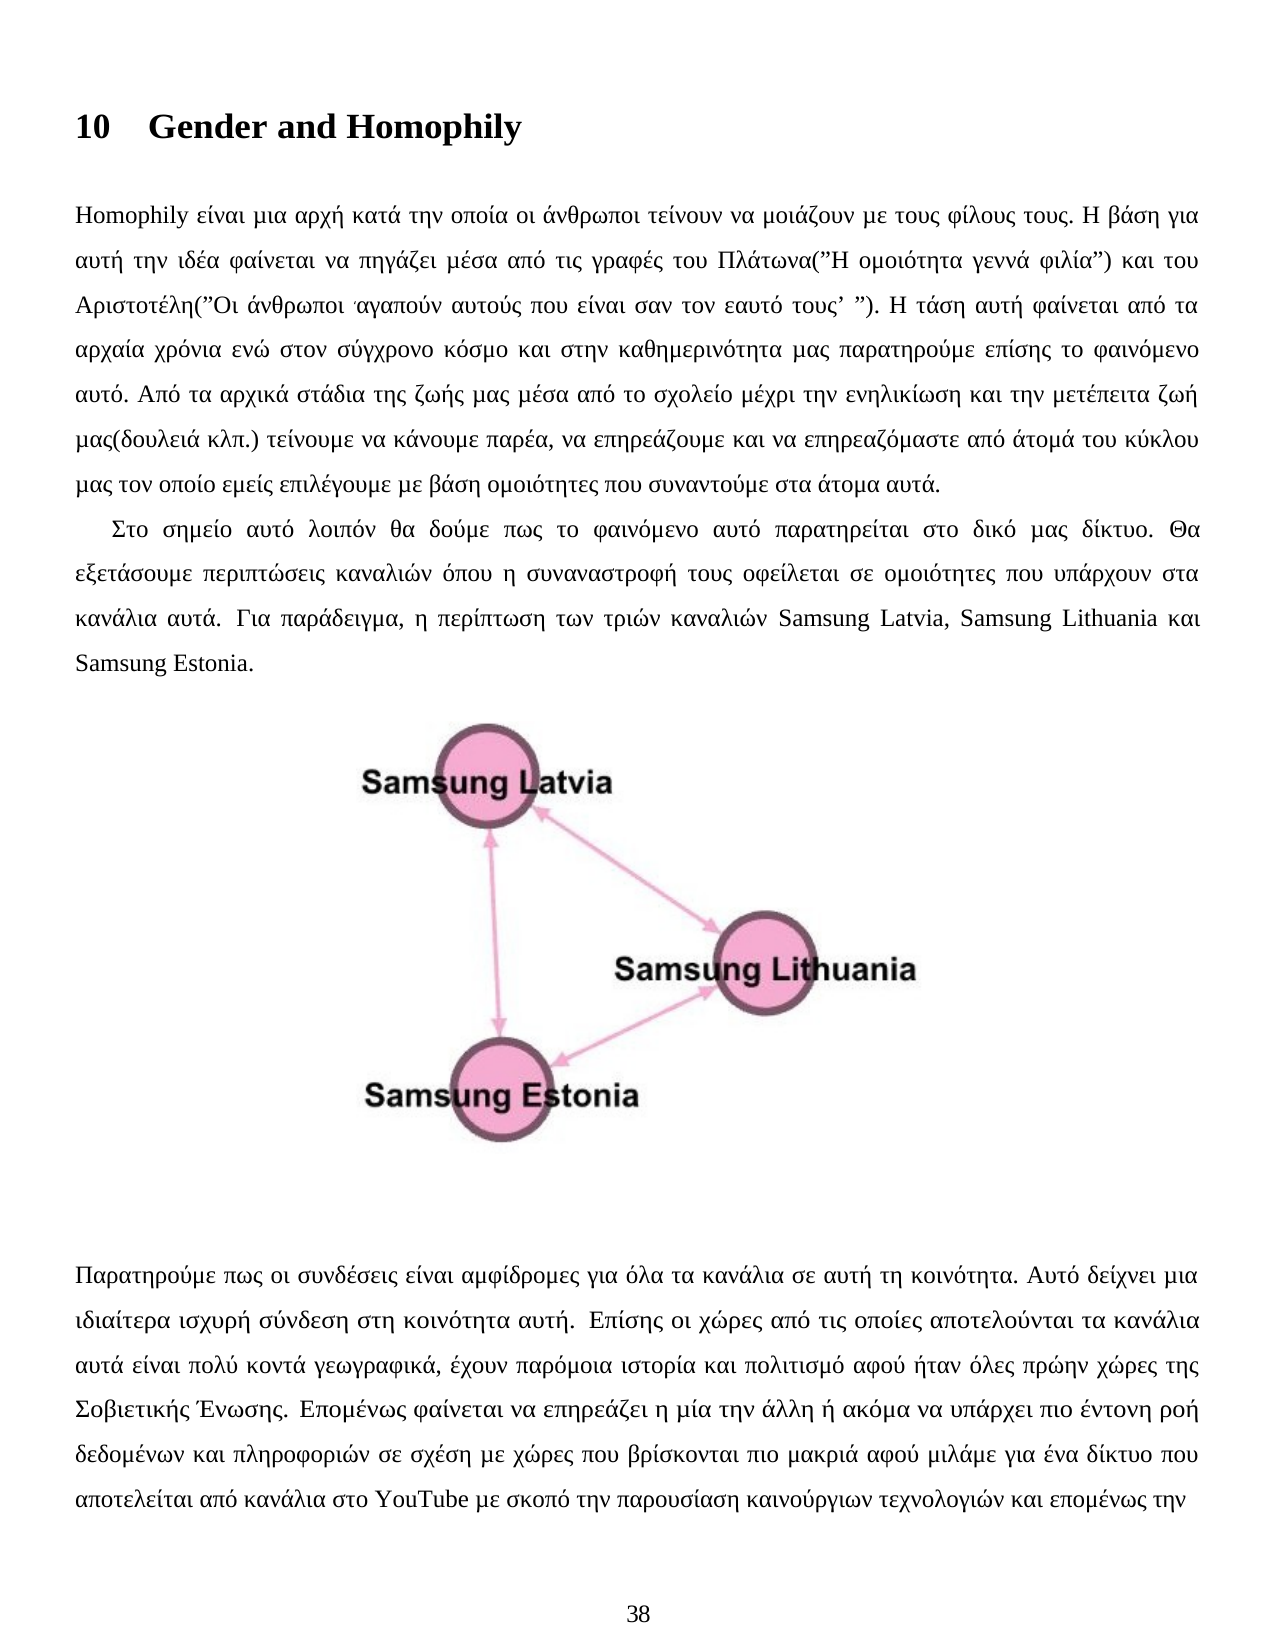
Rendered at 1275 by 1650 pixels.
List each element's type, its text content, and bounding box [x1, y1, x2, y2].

text Παρατηρούμε πως οι συνδέσεις είναι αμφίδρομες για όλα τα κανάλια σε αυτή τη κοινότητα. Αυτό δείχνει µια ιδιαίτερα ισχυρή σύνδεση στη κοινότητα αυτή. Επίσης οι χώρες από τις οποίες αποτελούνται τα κανάλια αυτά είναι πολύ κοντά γεωγραφικά, έχουν παρόμοια ιστορία και πολιτισμό αφού ήταν όλες πρώην χώρες της Σοβιετικής Ένωσης. Επομένως φαίνεται να επηρεάζει η µία την άλλη ή ακόμα να υπάρχει πιο έντονη ροή δεδομένων και πληροφοριών σε σχέση µε χώρες που βρίσκονται πιο μακριά αφού μιλάμε για ένα δίκτυο που αποτελείται από κανάλια στο YouTube µε σκοπό την παρουσίαση καινούργιων τεχνολογιών και επομένως την [75, 1260, 1200, 1513]
subtitle Gender and Homophily [75, 105, 1271, 146]
text Στο σημείο αυτό λοιπόν θα δούμε πως το φαινόμενο αυτό παρατηρείται στο δικό µας δίκτυο. Θα εξετάσουμε περιπτώσεις καναλιών όπου η συναναστροφή τους οφείλεται σε ομοιότητες που υπάρχουν στα κανάλια αυτά. Για παράδειγμα, η περίπτωση των τριών καναλιών Samsung Latvia, Samsung Lithuania και Samsung Estonia. [75, 514, 1200, 677]
picture [356, 721, 922, 1154]
text Homophily είναι µια αρχή κατά την οποία οι άνθρωποι τείνουν να μοιάζουν µε τους φίλους τους. Η βάση για αυτή την ιδέα φαίνεται να πηγάζει µέσα από τις γραφές του Πλάτωνα(”Η ομοιότητα γεννά φιλία”) και του Αριστοτέλη(”Οι άνθρωποι ‘αγαπούν αυτούς που είναι σαν τον εαυτό τους’ ”). Η τάση αυτή φαίνεται από τα αρχαία χρόνια ενώ στον σύγχρονο κόσμο και στην καθημερινότητα µας παρατηρούμε επίσης το φαινόμενο αυτό. Από τα αρχικά στάδια της ζωής µας µέσα από το σχολείο μέχρι την ενηλικίωση και την μετέπειτα ζωή µας(δουλειά κλπ.) τείνουμε να κάνουμε παρέα, να επηρεάζουμε και να επηρεαζόμαστε από άτομά του κύκλου µας τον οποίο εμείς επιλέγουμε µε βάση ομοιότητες που συναντούμε στα άτομα αυτά. [75, 200, 1200, 498]
